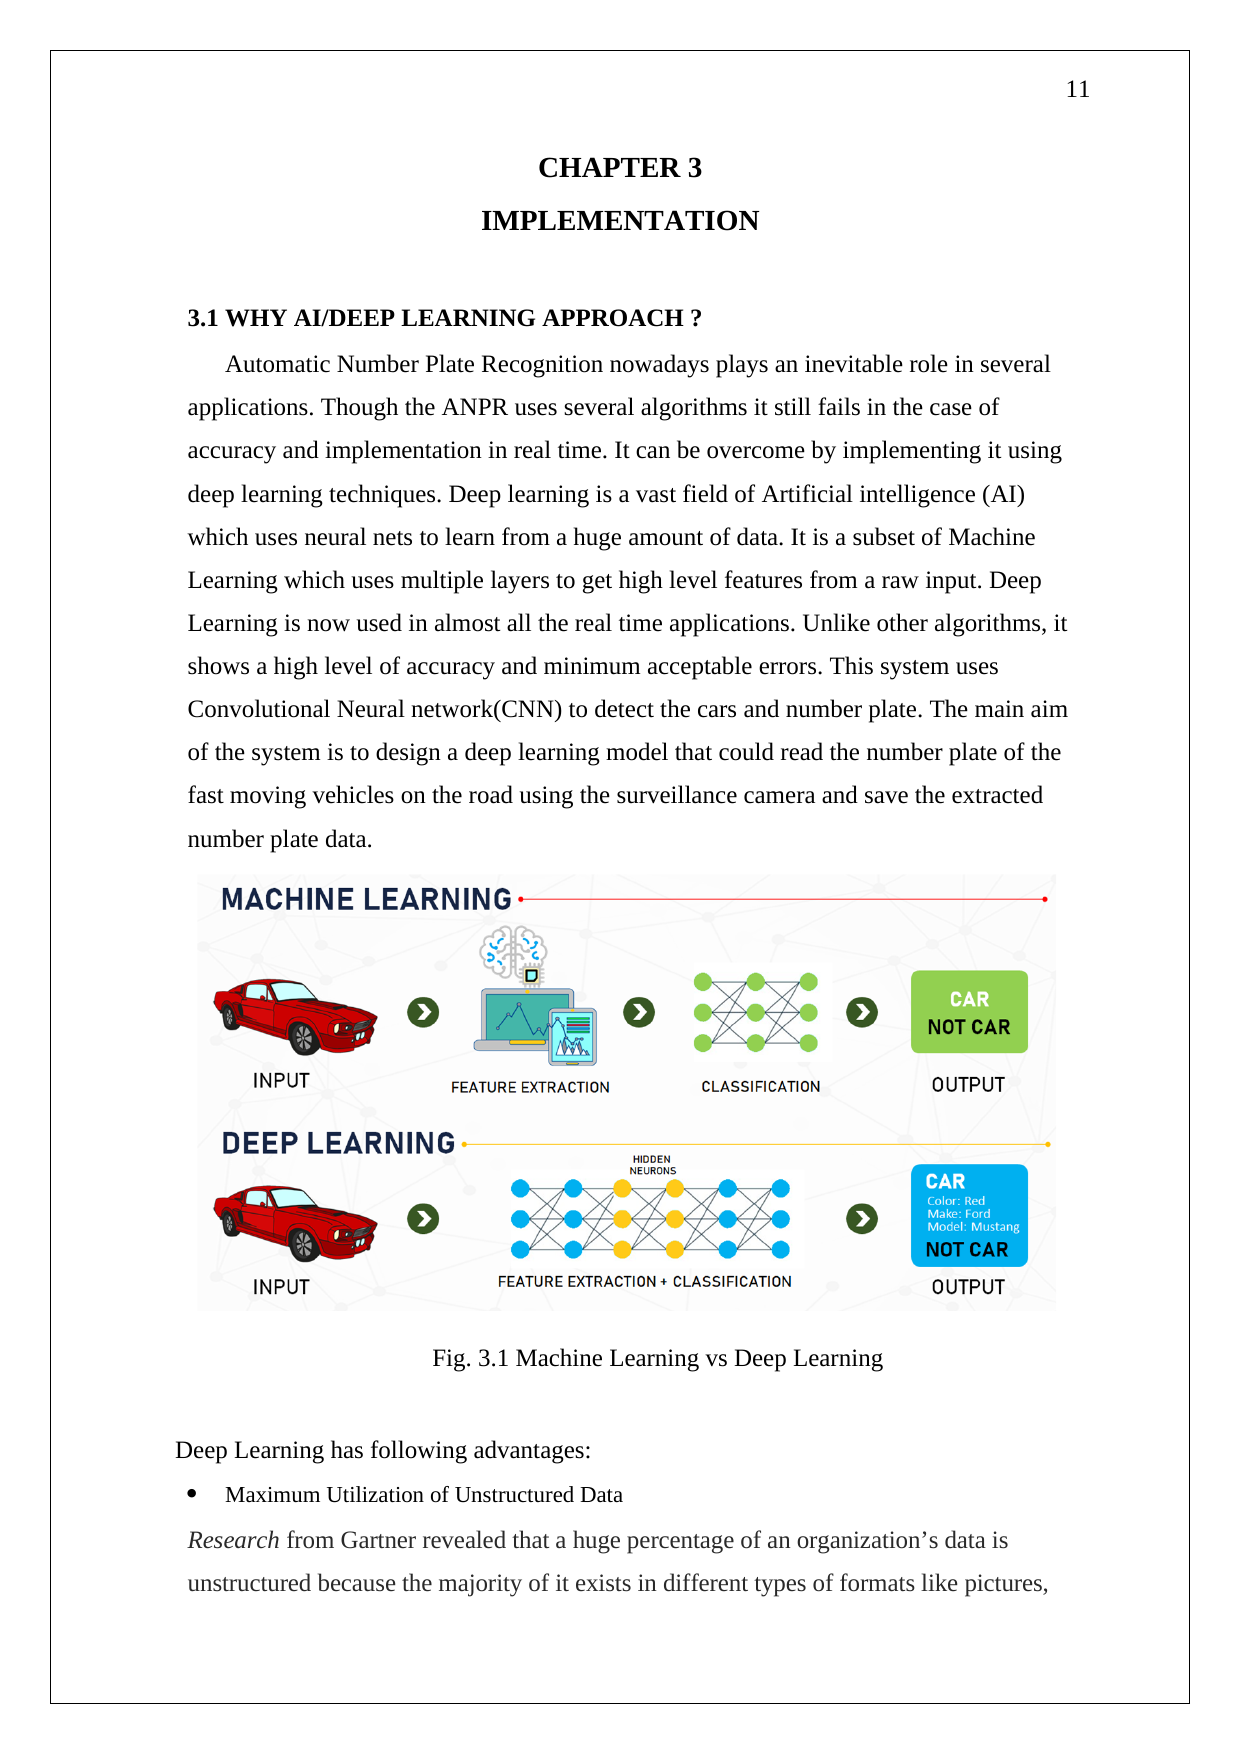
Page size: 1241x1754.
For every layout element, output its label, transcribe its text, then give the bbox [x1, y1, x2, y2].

list Maximum Utilization of Unstructured Data [187, 1482, 1090, 1508]
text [187, 1525, 1090, 1597]
text Automatic Number Plate Recognition nowadays plays an inevitable role in several applications. Though the ANPR uses several algorithms it still fails in the case of accuracy and implementation in real time. It can be overcome by implementing it using deep learning techniques. Deep learning is a vast field of Artificial intelligence (AI) which uses neural nets to learn from a huge amount of data. It is a subset of Machine Learning which uses multiple layers to get high level features from a raw input. Deep Learning is now used in almost all the real time applications. Unlike other algorithms, it shows a high level of accuracy and minimum acceptable errors. This system uses Convolutional Neural network(CNN) to detect the cars and number plate. The main aim of the system is to design a deep learning model that could read the number plate of the fast moving vehicles on the road using the surveillance camera and save the extracted number plate data. [187, 349, 1090, 852]
text IMPLEMENTATION [150, 203, 1090, 237]
text CHAPTER 3 [150, 150, 1090, 183]
picture [197, 869, 1057, 1311]
list WHY AI/DEEP LEARNING APPROACH ? [187, 303, 1090, 332]
text Deep Learning has following advantages: [150, 1435, 1090, 1464]
